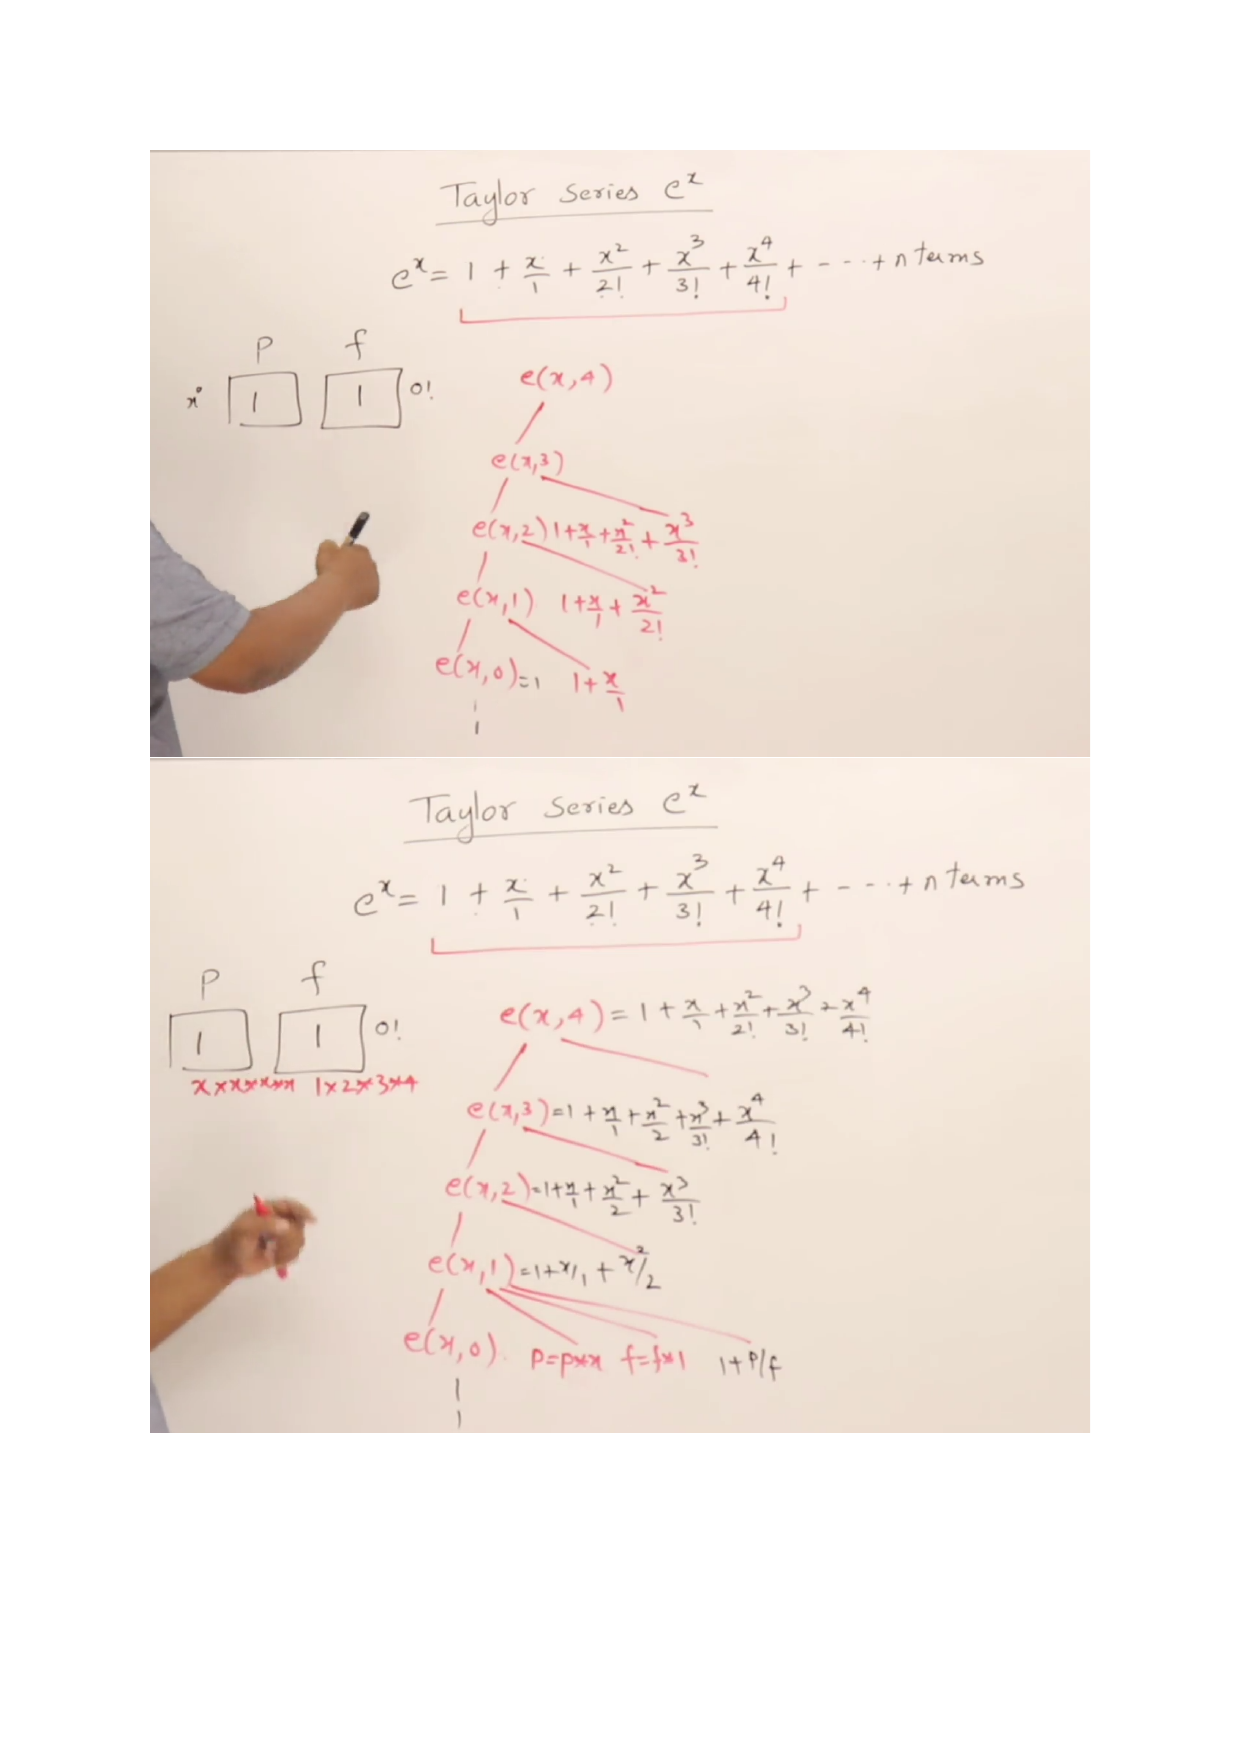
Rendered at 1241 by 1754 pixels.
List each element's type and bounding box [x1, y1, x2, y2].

picture [150, 758, 1091, 1433]
picture [150, 150, 1091, 757]
